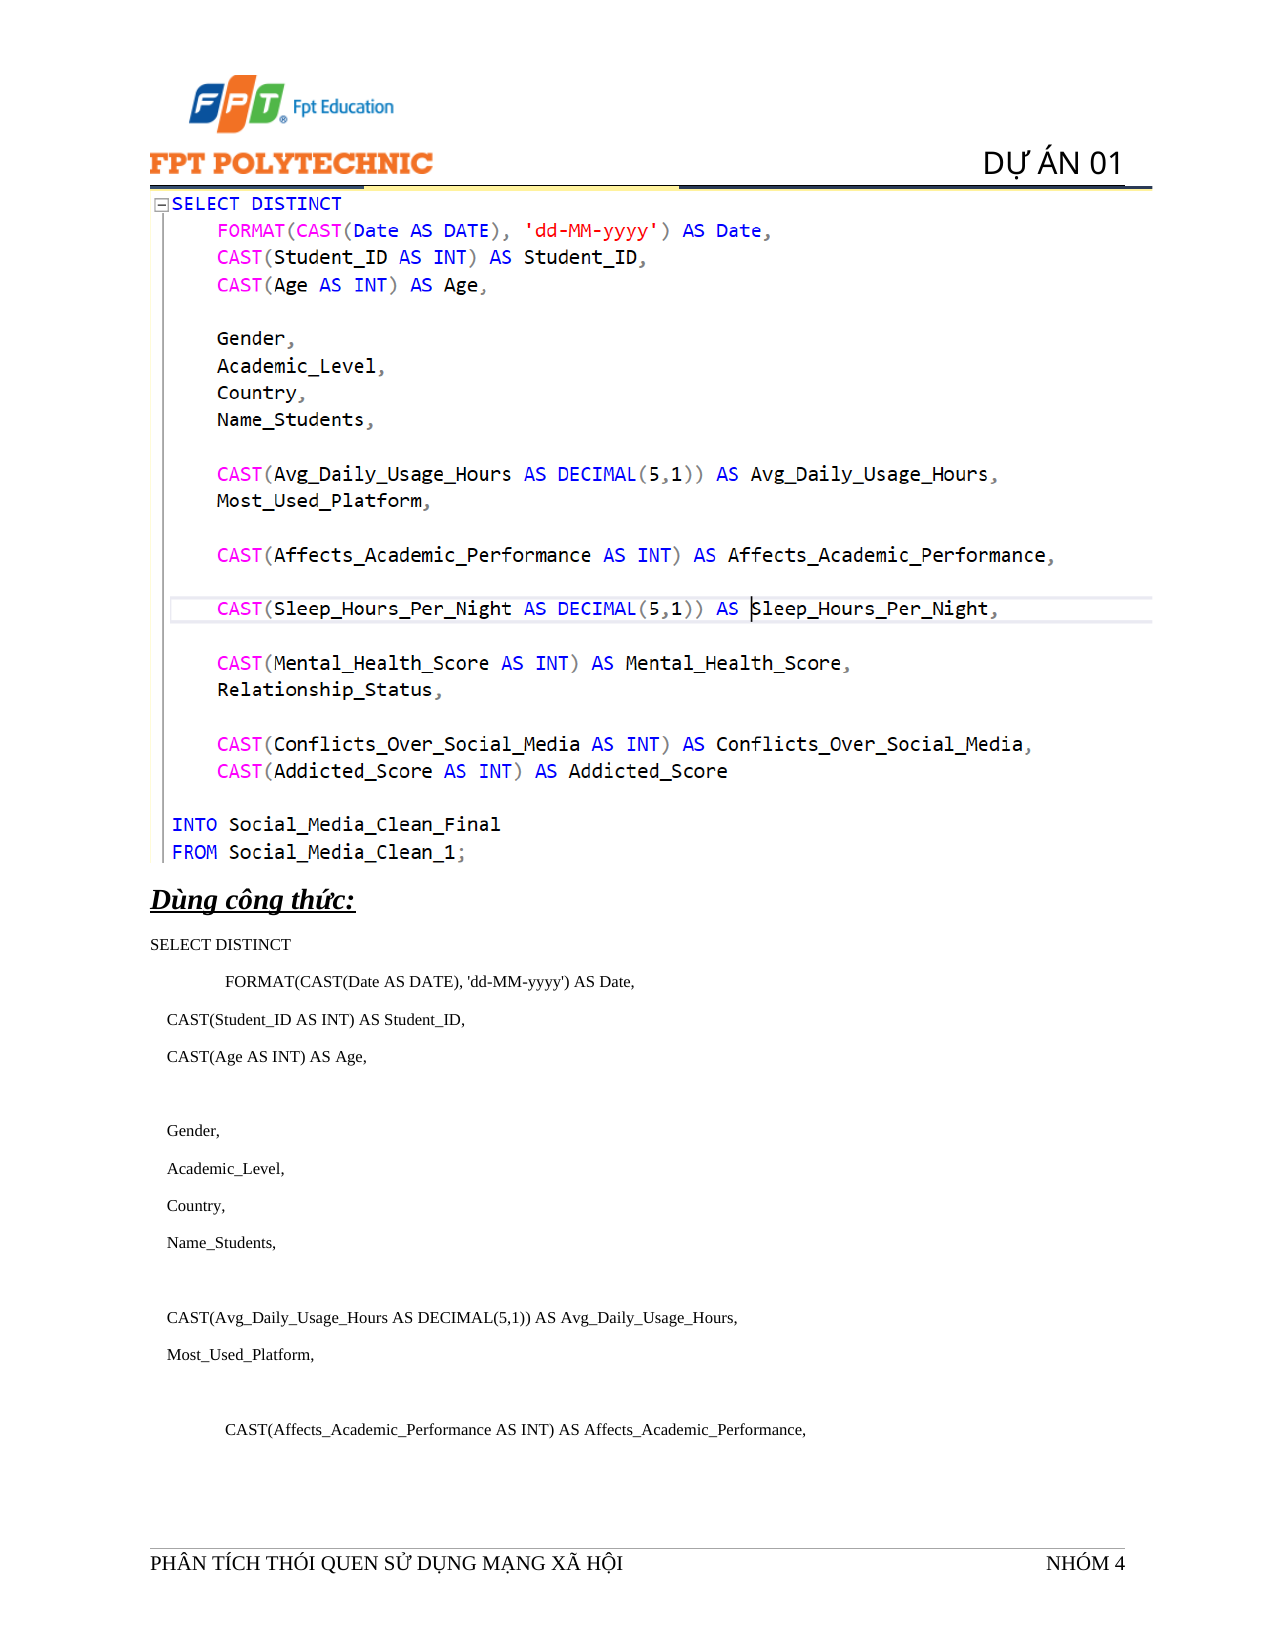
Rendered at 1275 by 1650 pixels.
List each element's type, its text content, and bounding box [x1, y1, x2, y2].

text CAST(Avg_Daily_Usage_Hours AS DECIMAL(5,1)) AS Avg_Daily_Usage_Hours, [150, 1308, 1125, 1327]
text CAST(Age AS INT) AS Age, [150, 1047, 1125, 1066]
text CAST(Affects_Academic_Performance AS INT) AS Affects_Academic_Performance, [150, 1419, 1125, 1439]
text Gender, [150, 1121, 1125, 1140]
text Name_Students, [150, 1233, 1125, 1252]
picture [150, 186, 1153, 863]
text Most_Used_Platform, [150, 1345, 1125, 1364]
text FORMAT(CAST(Date AS DATE), 'dd-MM-yyyy') AS Date, [150, 972, 1125, 991]
text CAST(Student_ID AS INT) AS Student_ID, [150, 1009, 1125, 1028]
text Academic_Level, [150, 1158, 1125, 1178]
text SELECT DISTINCT [150, 935, 1125, 954]
picture [150, 75, 436, 174]
text Country, [150, 1196, 1125, 1215]
text Dùng công thức: [150, 882, 1125, 915]
